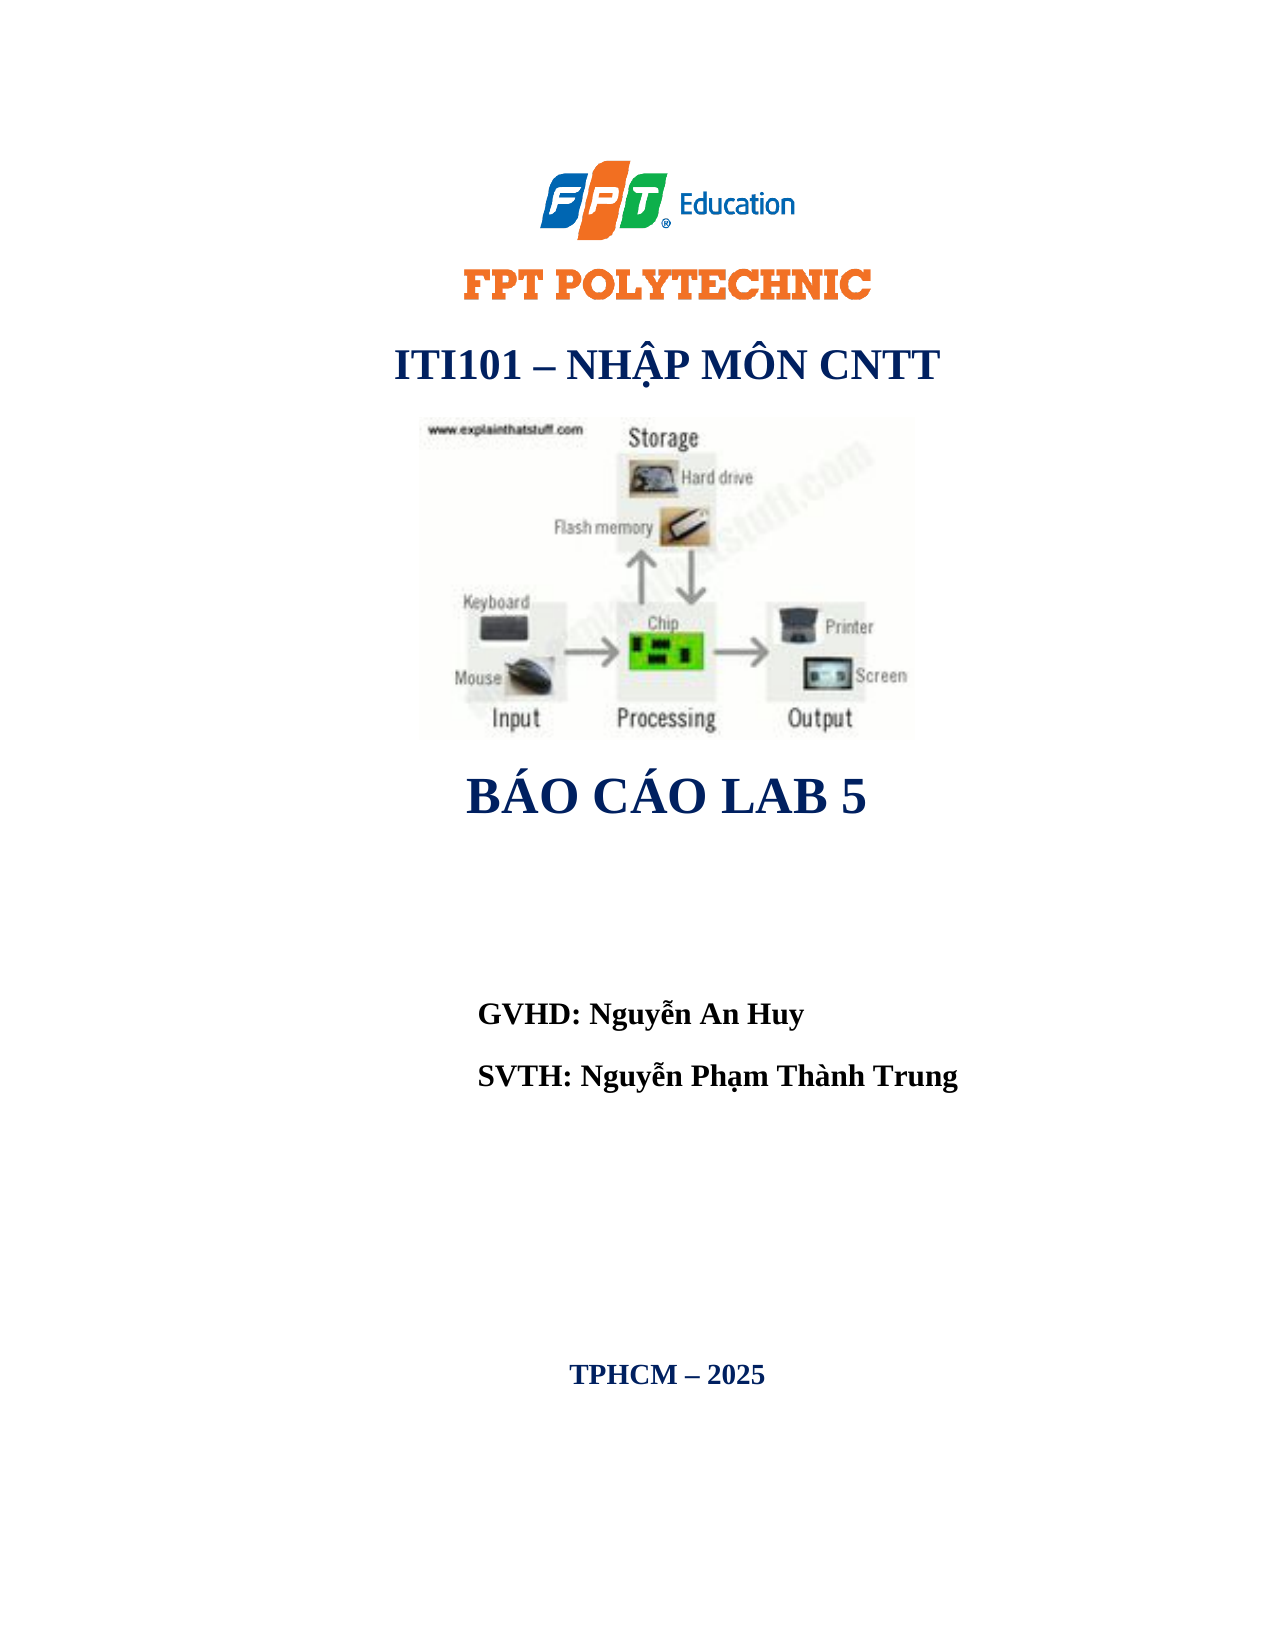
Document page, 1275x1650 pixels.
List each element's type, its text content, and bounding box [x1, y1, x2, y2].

picture [418, 417, 916, 740]
picture [449, 147, 885, 313]
text BÁO CÁO LAB 5 [177, 765, 1157, 825]
text GVHD: Nguyễn An Huy [477, 996, 1157, 1032]
text SVTH: Nguyễn Phạm Thành Trung [477, 1058, 1157, 1094]
text ITI101 – NHẬP MÔN CNTT [177, 338, 1157, 389]
text TPHCM – 2025 [177, 1357, 1157, 1391]
